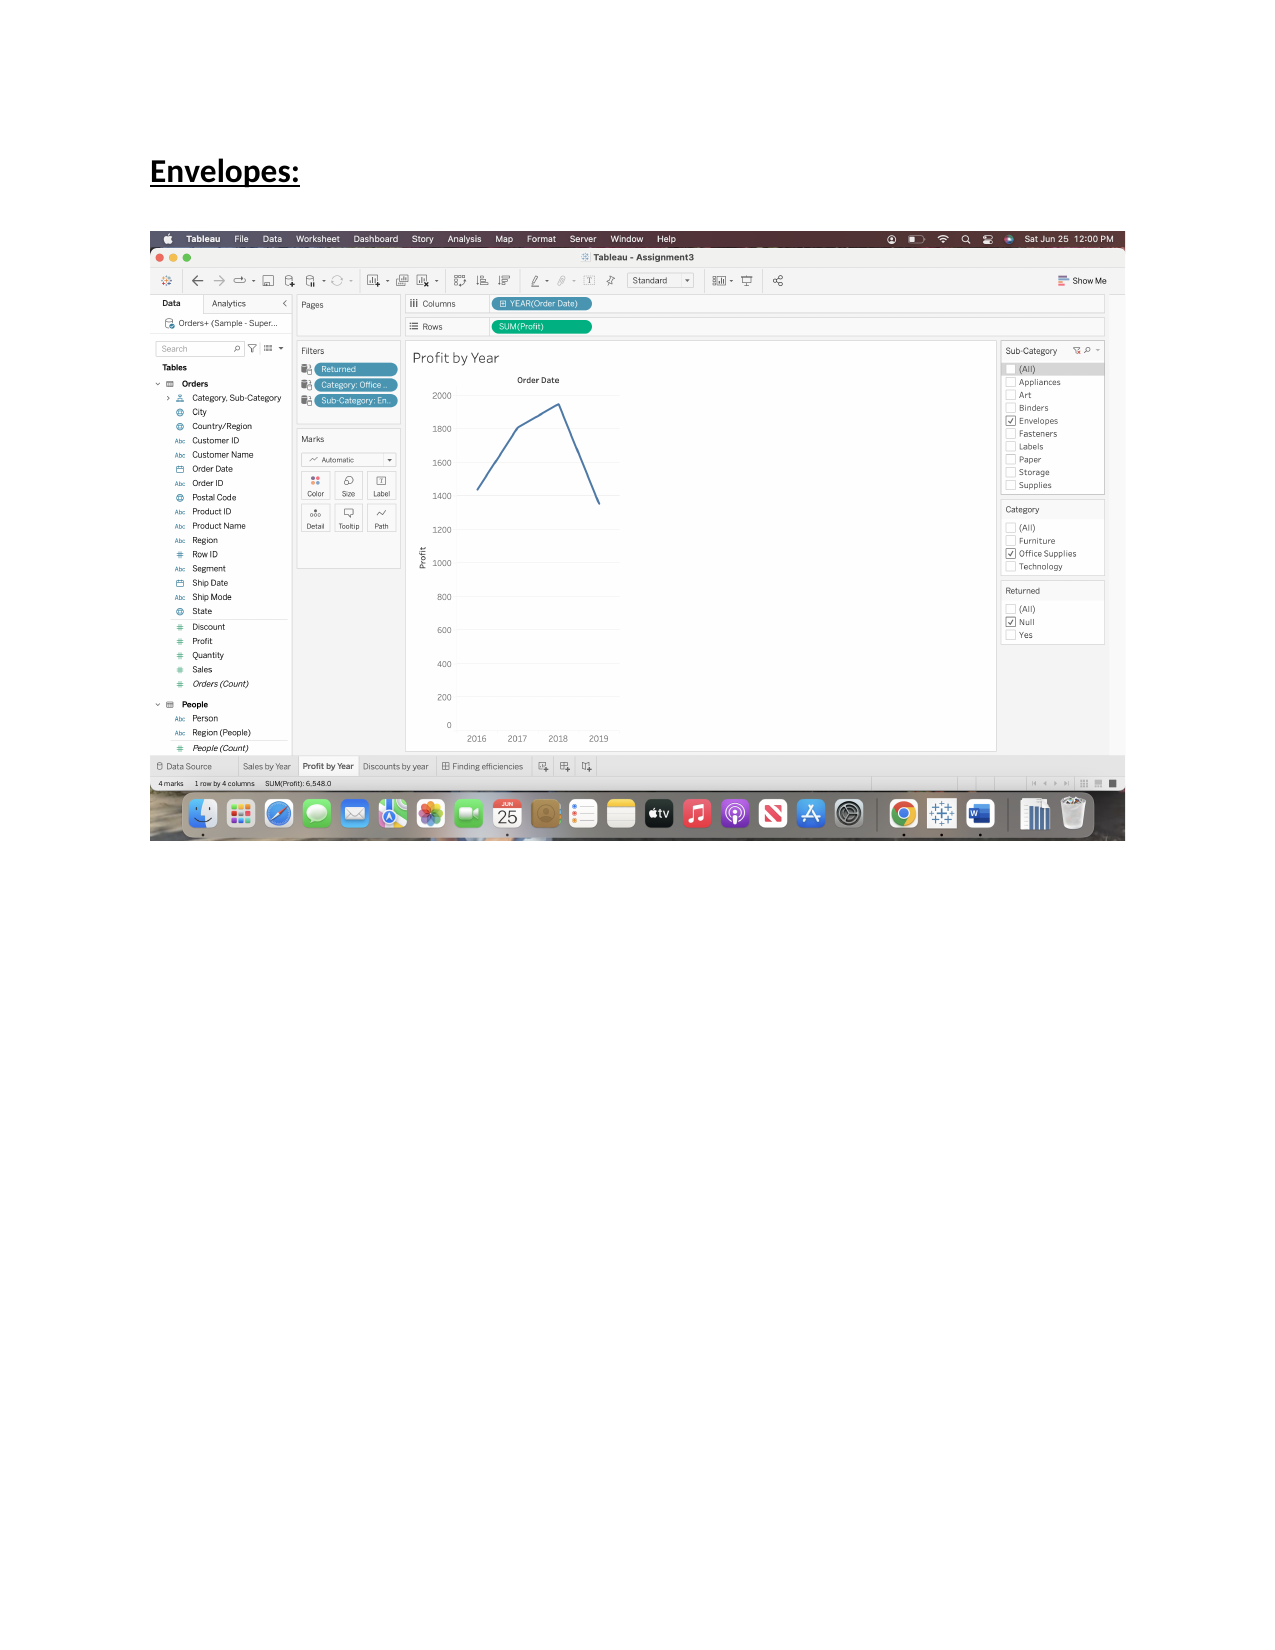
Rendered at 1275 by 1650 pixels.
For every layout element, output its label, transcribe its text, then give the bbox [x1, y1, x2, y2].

text Envelopes: [150, 150, 1125, 231]
picture [150, 231, 1125, 841]
